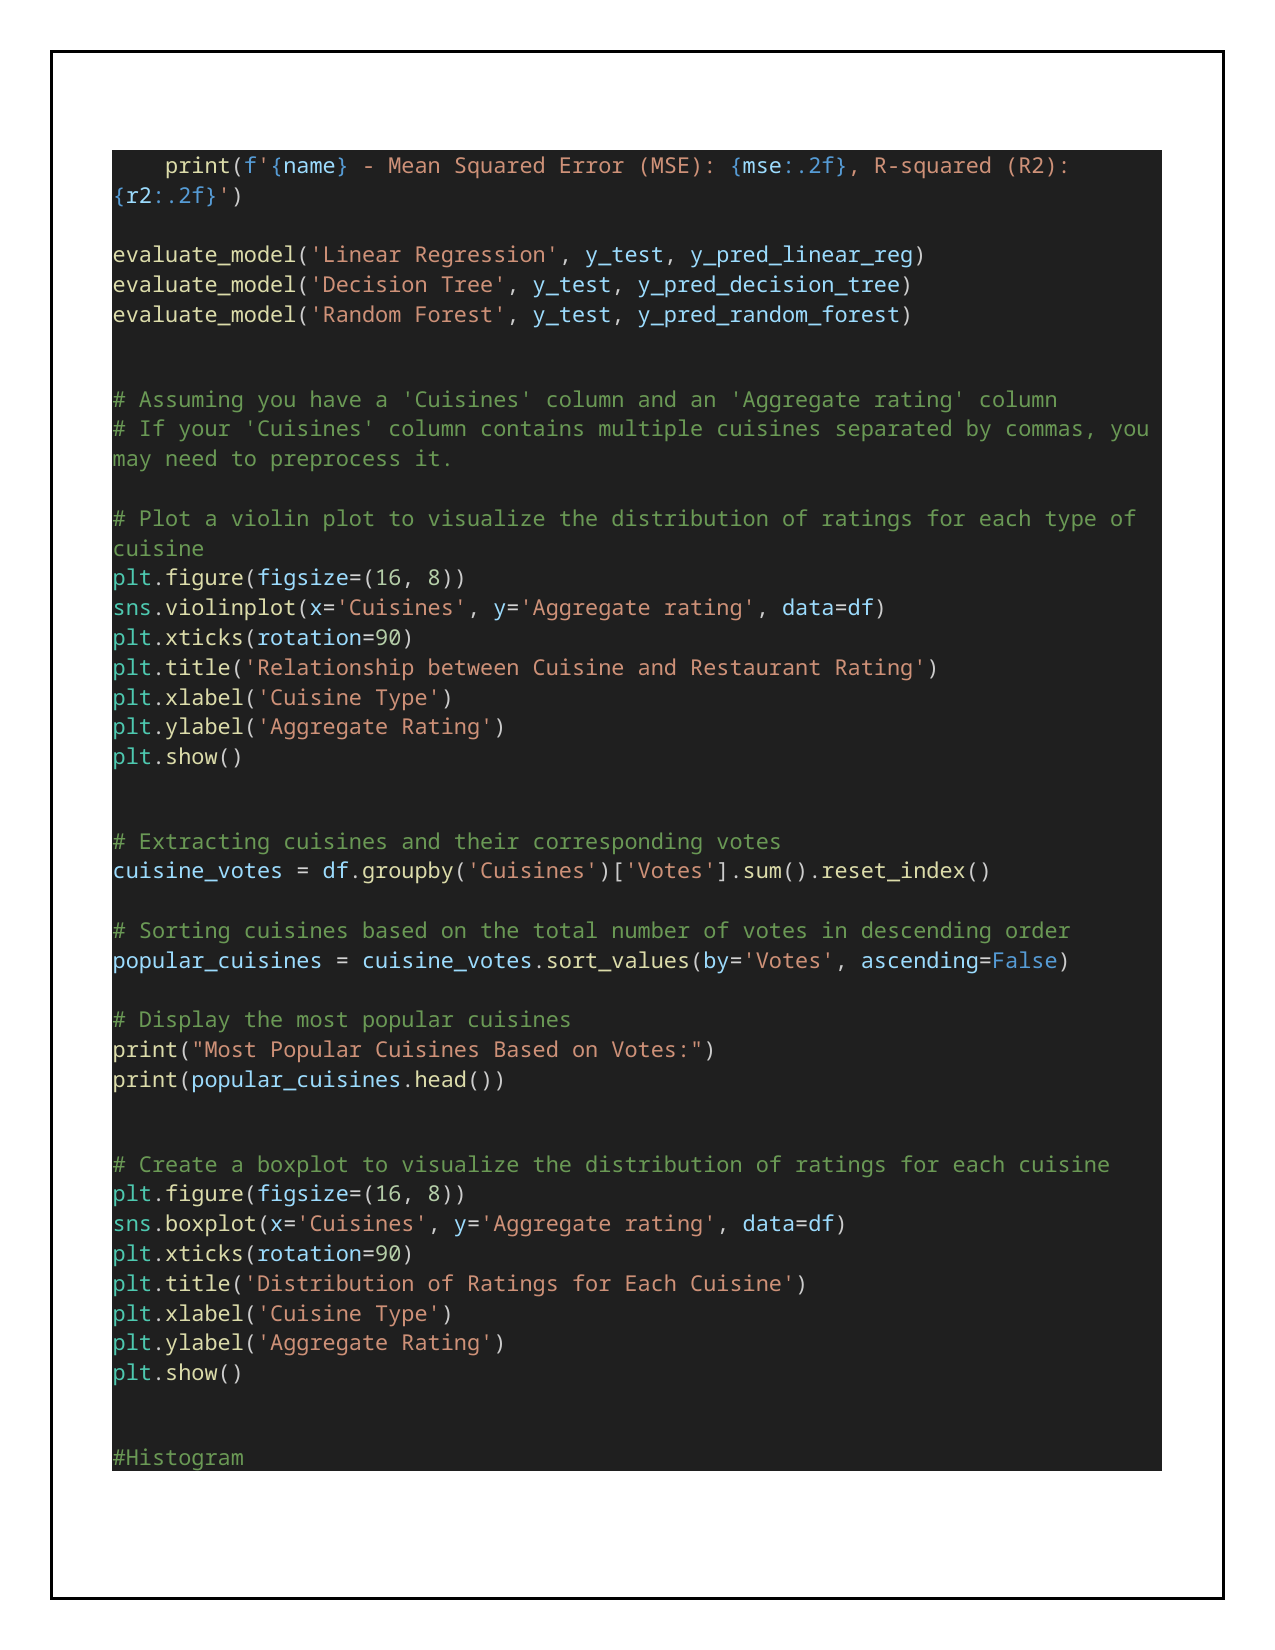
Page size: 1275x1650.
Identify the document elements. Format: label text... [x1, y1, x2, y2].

text plt.show() [112, 1357, 1162, 1387]
text plt.show() [112, 741, 1162, 771]
text plt.title('Relationship between Cuisine and Restaurant Rating') [112, 652, 1162, 681]
text # Plot a violin plot to visualize the distribution of ratings for each type of cuisine [112, 503, 1162, 562]
text # Create a boxplot to visualize the distribution of ratings for each cuisine [112, 1148, 1162, 1178]
text cuisine_votes = df.groupby('Cuisines')['Votes'].sum().reset_index() [112, 855, 1162, 885]
text plt.figure(figsize=(16, 8)) [112, 1178, 1162, 1208]
text plt.ylabel('Aggregate Rating') [112, 711, 1162, 741]
text evaluate_model('Linear Regression', y_test, y_pred_linear_reg) [112, 239, 1162, 269]
text plt.xlabel('Cuisine Type') [112, 1297, 1162, 1327]
text # Display the most popular cuisines [112, 1004, 1162, 1034]
text plt.xlabel('Cuisine Type') [112, 681, 1162, 711]
text print(f'{name} - Mean Squared Error (MSE): {mse:.2f}, R-squared (R2): {r2:.2f}') [112, 150, 1162, 209]
text # Sorting cuisines based on the total number of votes in descending order [112, 915, 1162, 945]
text plt.ylabel('Aggregate Rating') [112, 1327, 1162, 1357]
text sns.boxplot(x='Cuisines', y='Aggregate rating', data=df) [112, 1208, 1162, 1238]
text plt.xticks(rotation=90) [112, 1238, 1162, 1268]
text print(popular_cuisines.head()) [112, 1064, 1162, 1094]
text plt.title('Distribution of Ratings for Each Cuisine') [112, 1268, 1162, 1297]
text popular_cuisines = cuisine_votes.sort_values(by='Votes', ascending=False) [112, 945, 1162, 974]
text plt.xticks(rotation=90) [112, 622, 1162, 652]
text #Histogram [112, 1442, 1162, 1471]
text evaluate_model('Random Forest', y_test, y_pred_random_forest) [112, 299, 1162, 329]
text # Assuming you have a 'Cuisines' column and an 'Aggregate rating' column [112, 383, 1162, 413]
text plt.figure(figsize=(16, 8)) [112, 562, 1162, 592]
text print("Most Popular Cuisines Based on Votes:") [112, 1034, 1162, 1064]
text # If your 'Cuisines' column contains multiple cuisines separated by commas, you may need to preprocess it. [112, 413, 1162, 473]
text sns.violinplot(x='Cuisines', y='Aggregate rating', data=df) [112, 592, 1162, 622]
text # Extracting cuisines and their corresponding votes [112, 826, 1162, 855]
text evaluate_model('Decision Tree', y_test, y_pred_decision_tree) [112, 269, 1162, 299]
